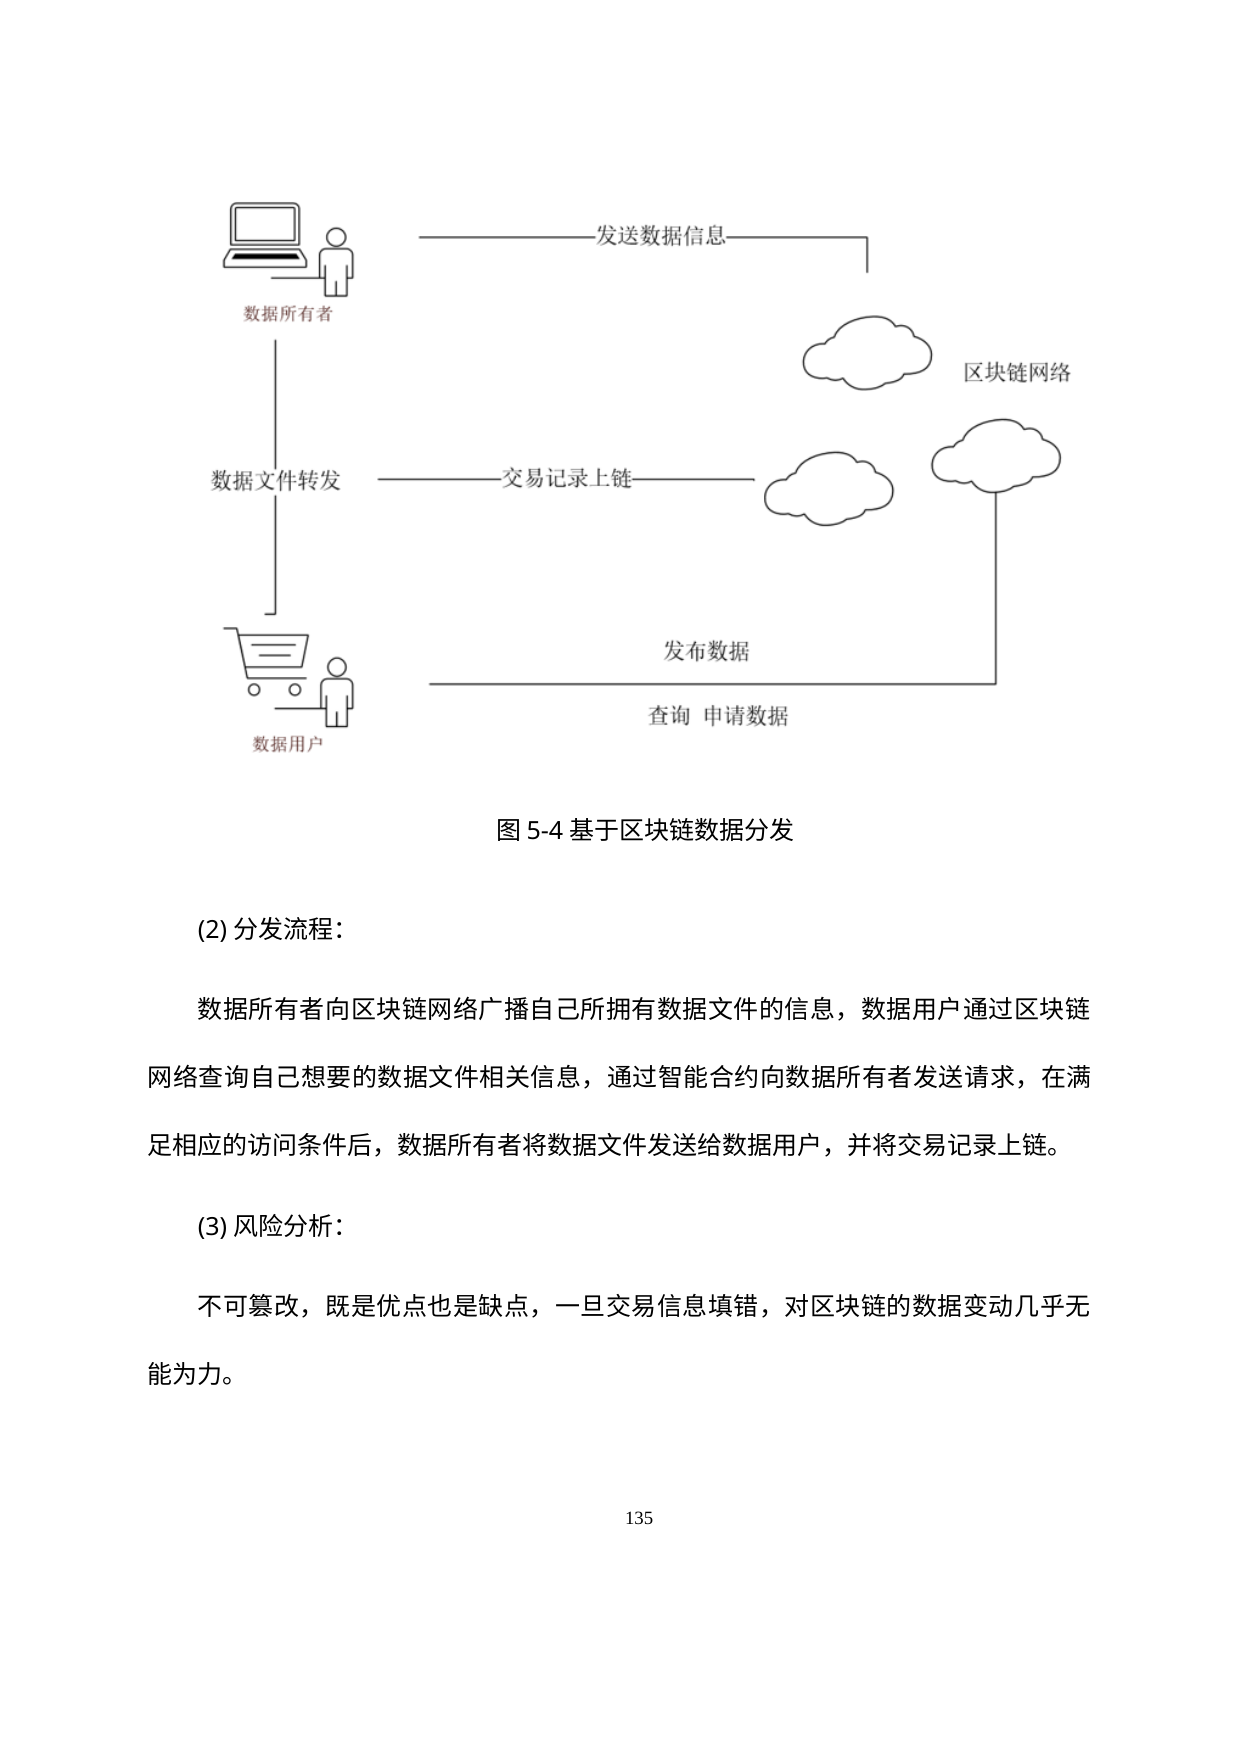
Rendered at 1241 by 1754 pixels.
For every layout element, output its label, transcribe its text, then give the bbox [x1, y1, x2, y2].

picture [207, 190, 1083, 765]
text (3) 风险分析： [148, 1190, 1092, 1258]
text 图 5-4 基于区块链数据分发 [148, 795, 1092, 863]
text (2) 分发流程： [148, 893, 1092, 961]
text 不可篡改，既是优点也是缺点，一旦交易信息填错，对区块链的数据变动几乎无能为力。 [148, 1271, 1092, 1406]
text 数据所有者向区块链网络广播自己所拥有数据文件的信息，数据用户通过区块链网络查询自己想要的数据文件相关信息，通过智能合约向数据所有者发送请求，在满足相应的访问条件后，数据所有者将数据文件发送给数据用户，并将交易记录上链。 [148, 974, 1092, 1178]
